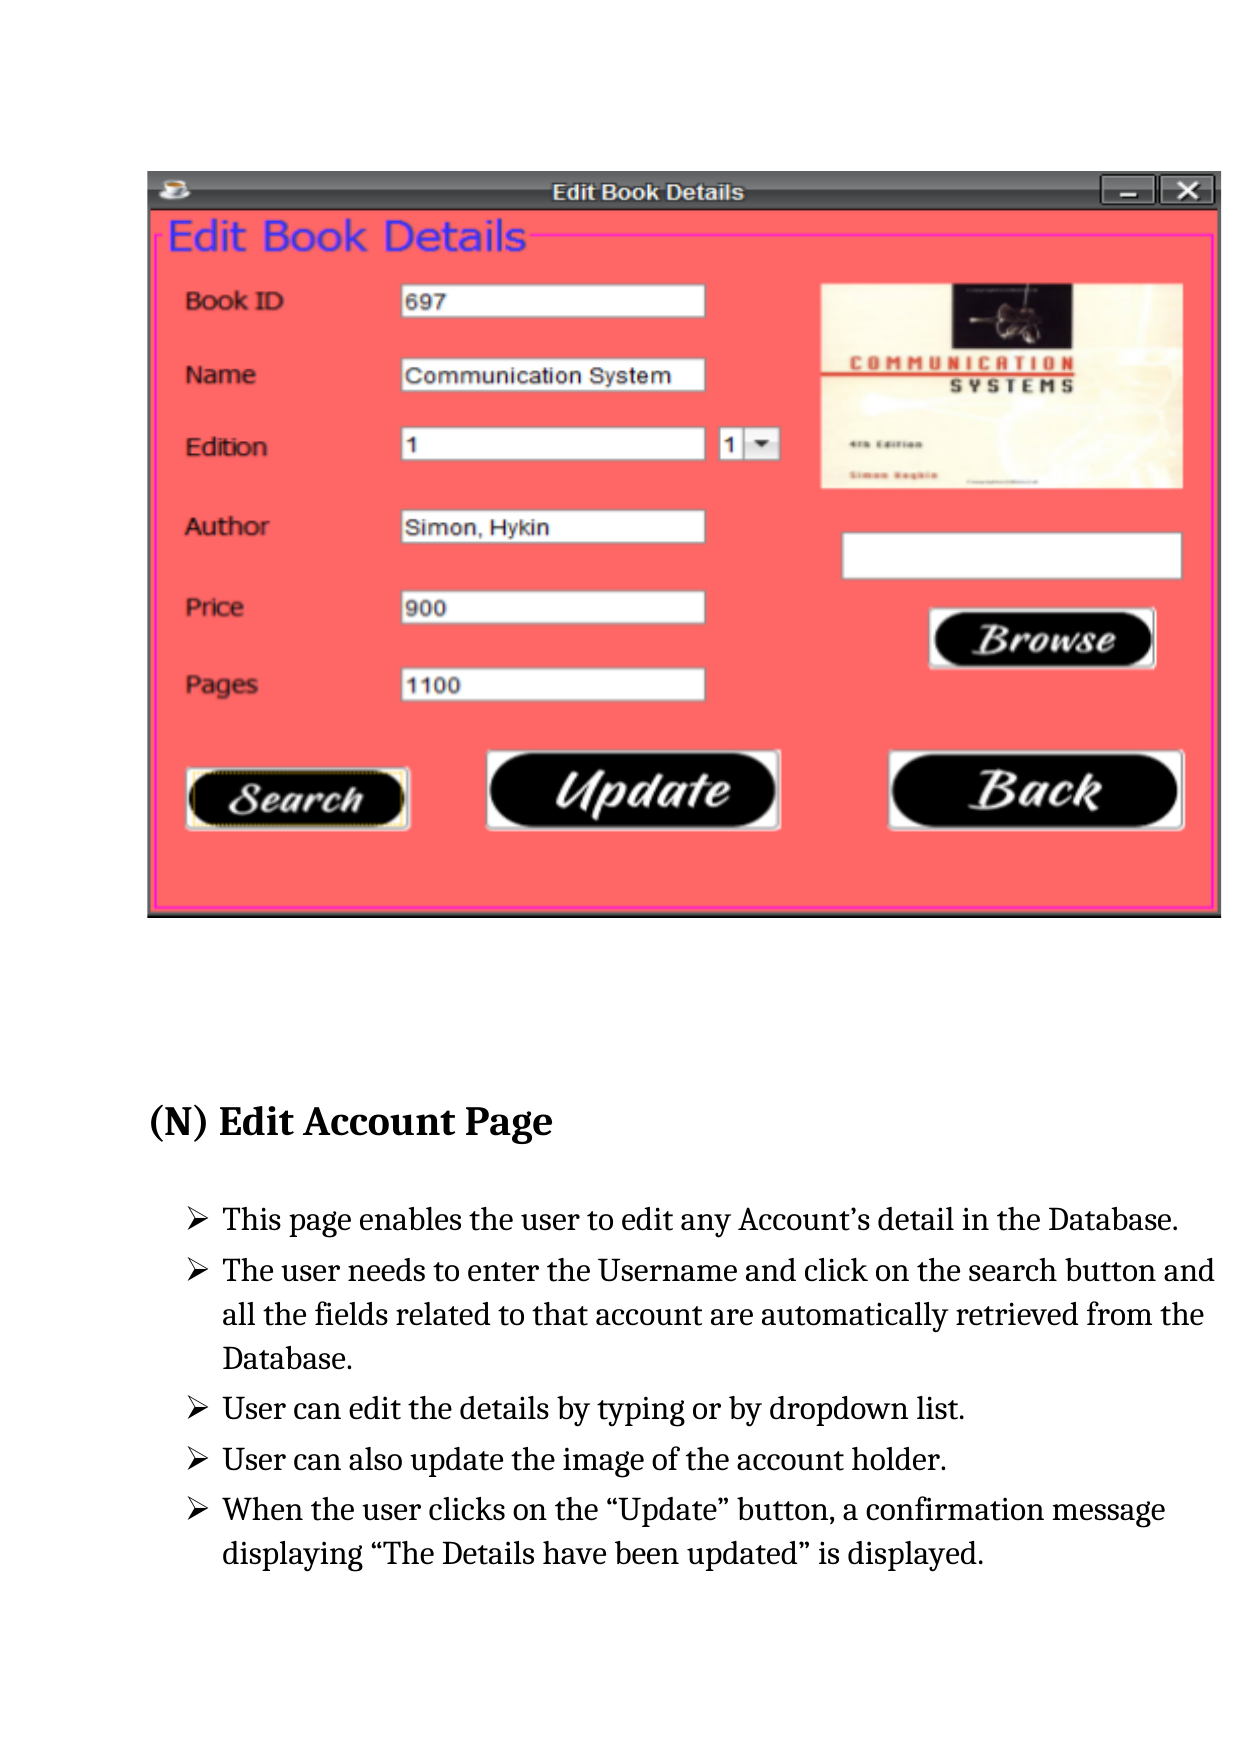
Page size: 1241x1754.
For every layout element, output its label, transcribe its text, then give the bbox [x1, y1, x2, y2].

list The user needs to enter the Username and click on the search button and all the fields related to that account are automatically retrieved from the Database. [184, 1251, 1226, 1377]
list When the user clicks on the “Update” button, a confirmation message displaying “The Details have been updated” is displayed. [184, 1491, 1226, 1573]
list User can edit the details by typing or by dropdown list. [184, 1389, 1226, 1428]
list User can also update the image of the account holder. [184, 1440, 1226, 1478]
list This page enables the user to edit any Account’s detail in the Database. [184, 1200, 1225, 1239]
subtitle (N) Edit Account Page [147, 1098, 1227, 1146]
picture [147, 171, 1222, 918]
